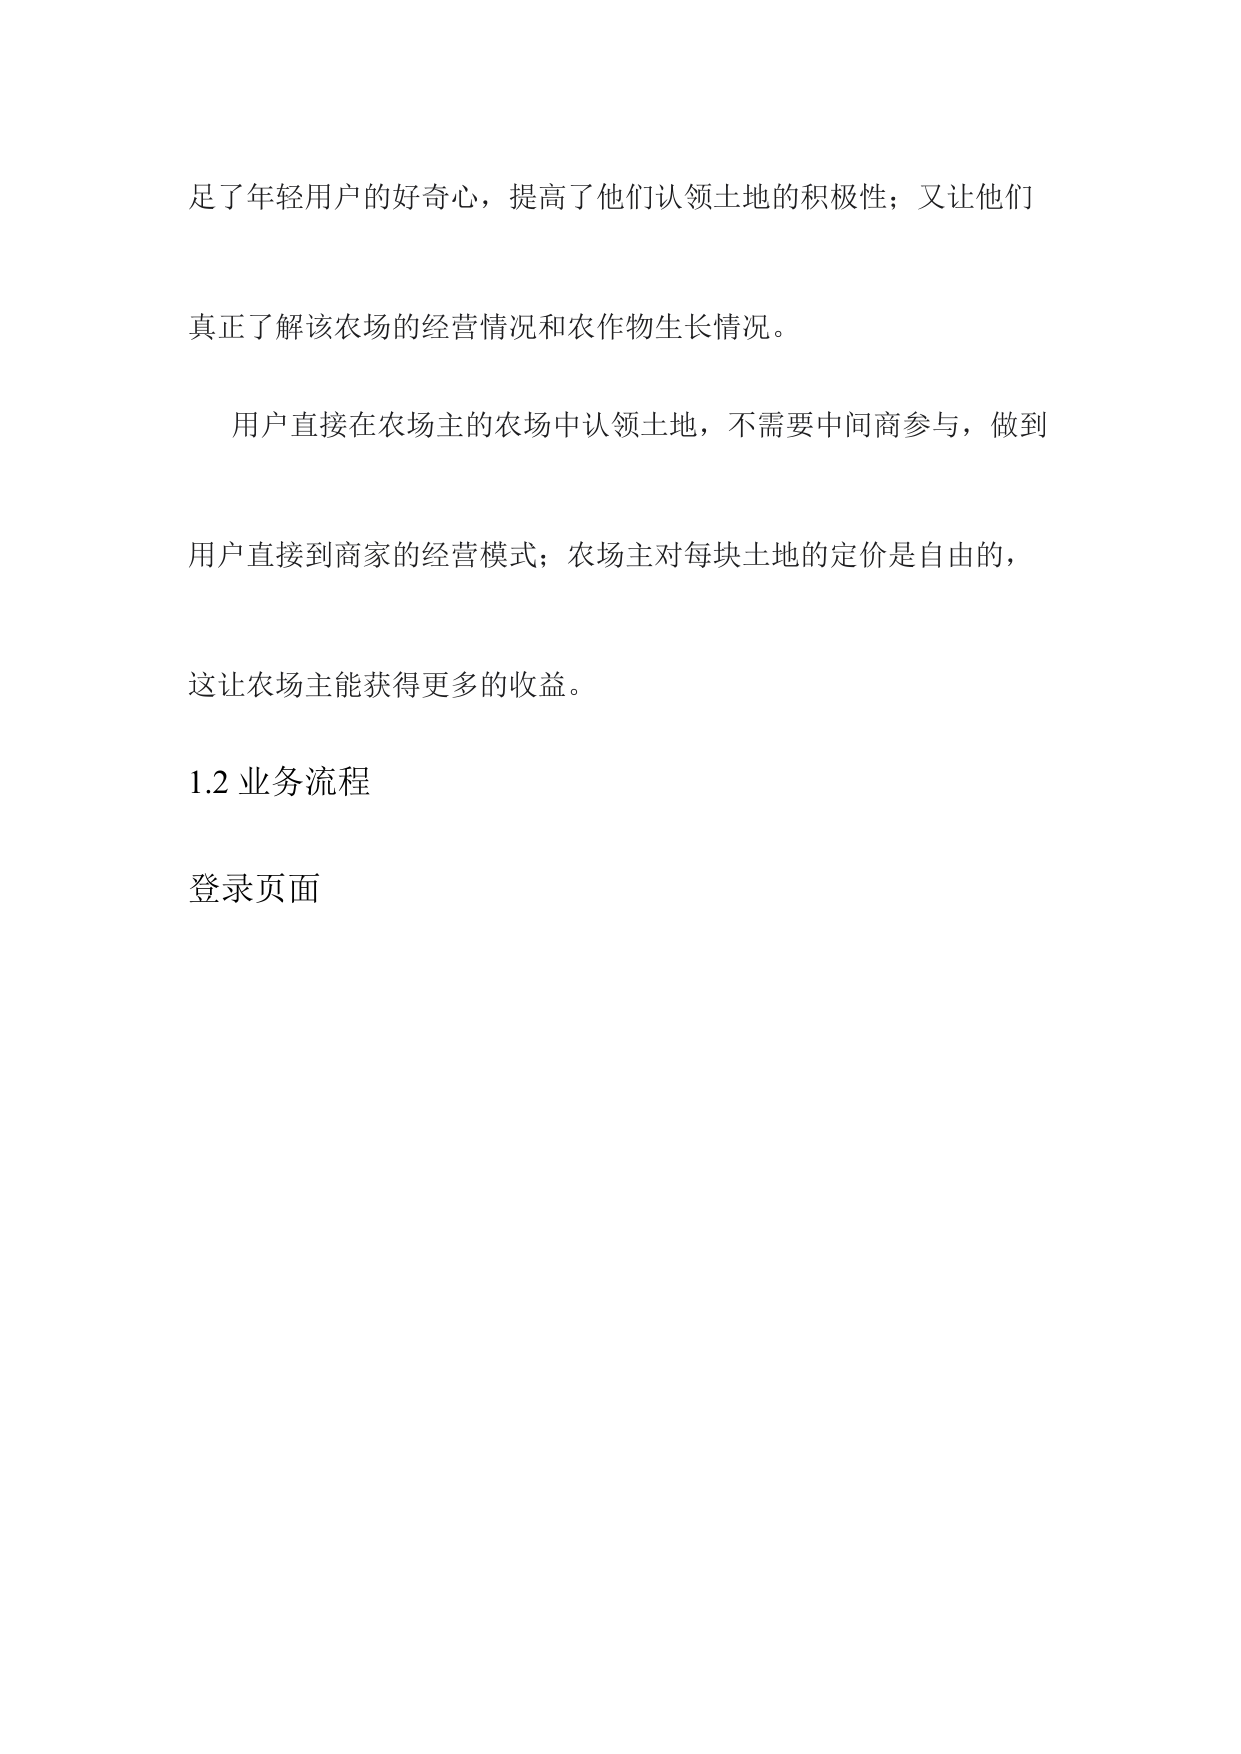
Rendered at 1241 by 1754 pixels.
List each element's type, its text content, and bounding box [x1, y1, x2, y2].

list 业务流程 [187, 748, 1053, 813]
list 用户直接在农场主的农场中认领土地，不需要中间商参与，做到用户直接到商家的经营模式；农场主对每块土地的定价是自由的，这让农场主能获得更多的收益。 [187, 390, 1053, 715]
list 登录页面 [187, 854, 1053, 919]
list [187, 162, 1053, 357]
